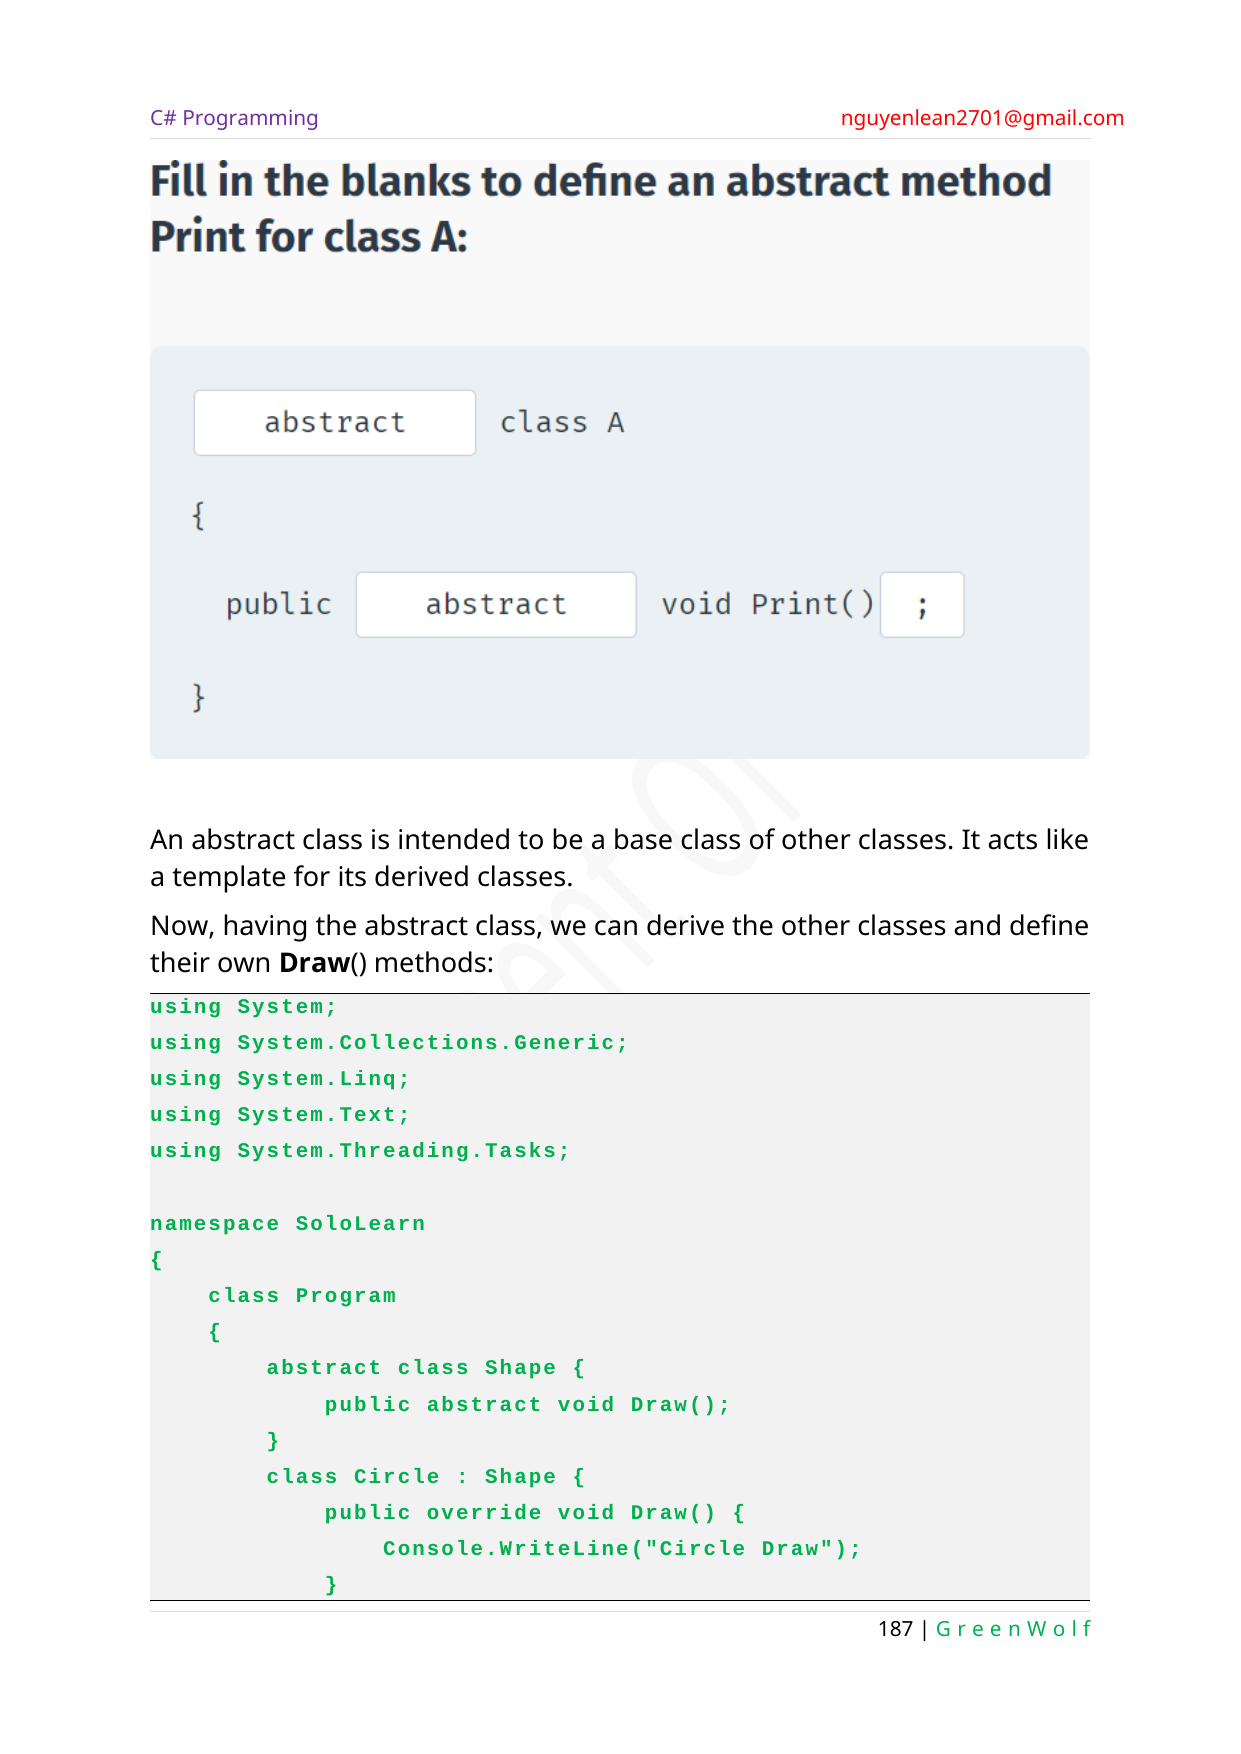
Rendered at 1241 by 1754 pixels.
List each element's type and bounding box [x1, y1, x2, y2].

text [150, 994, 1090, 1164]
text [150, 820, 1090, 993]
picture [150, 160, 1091, 759]
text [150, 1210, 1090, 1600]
